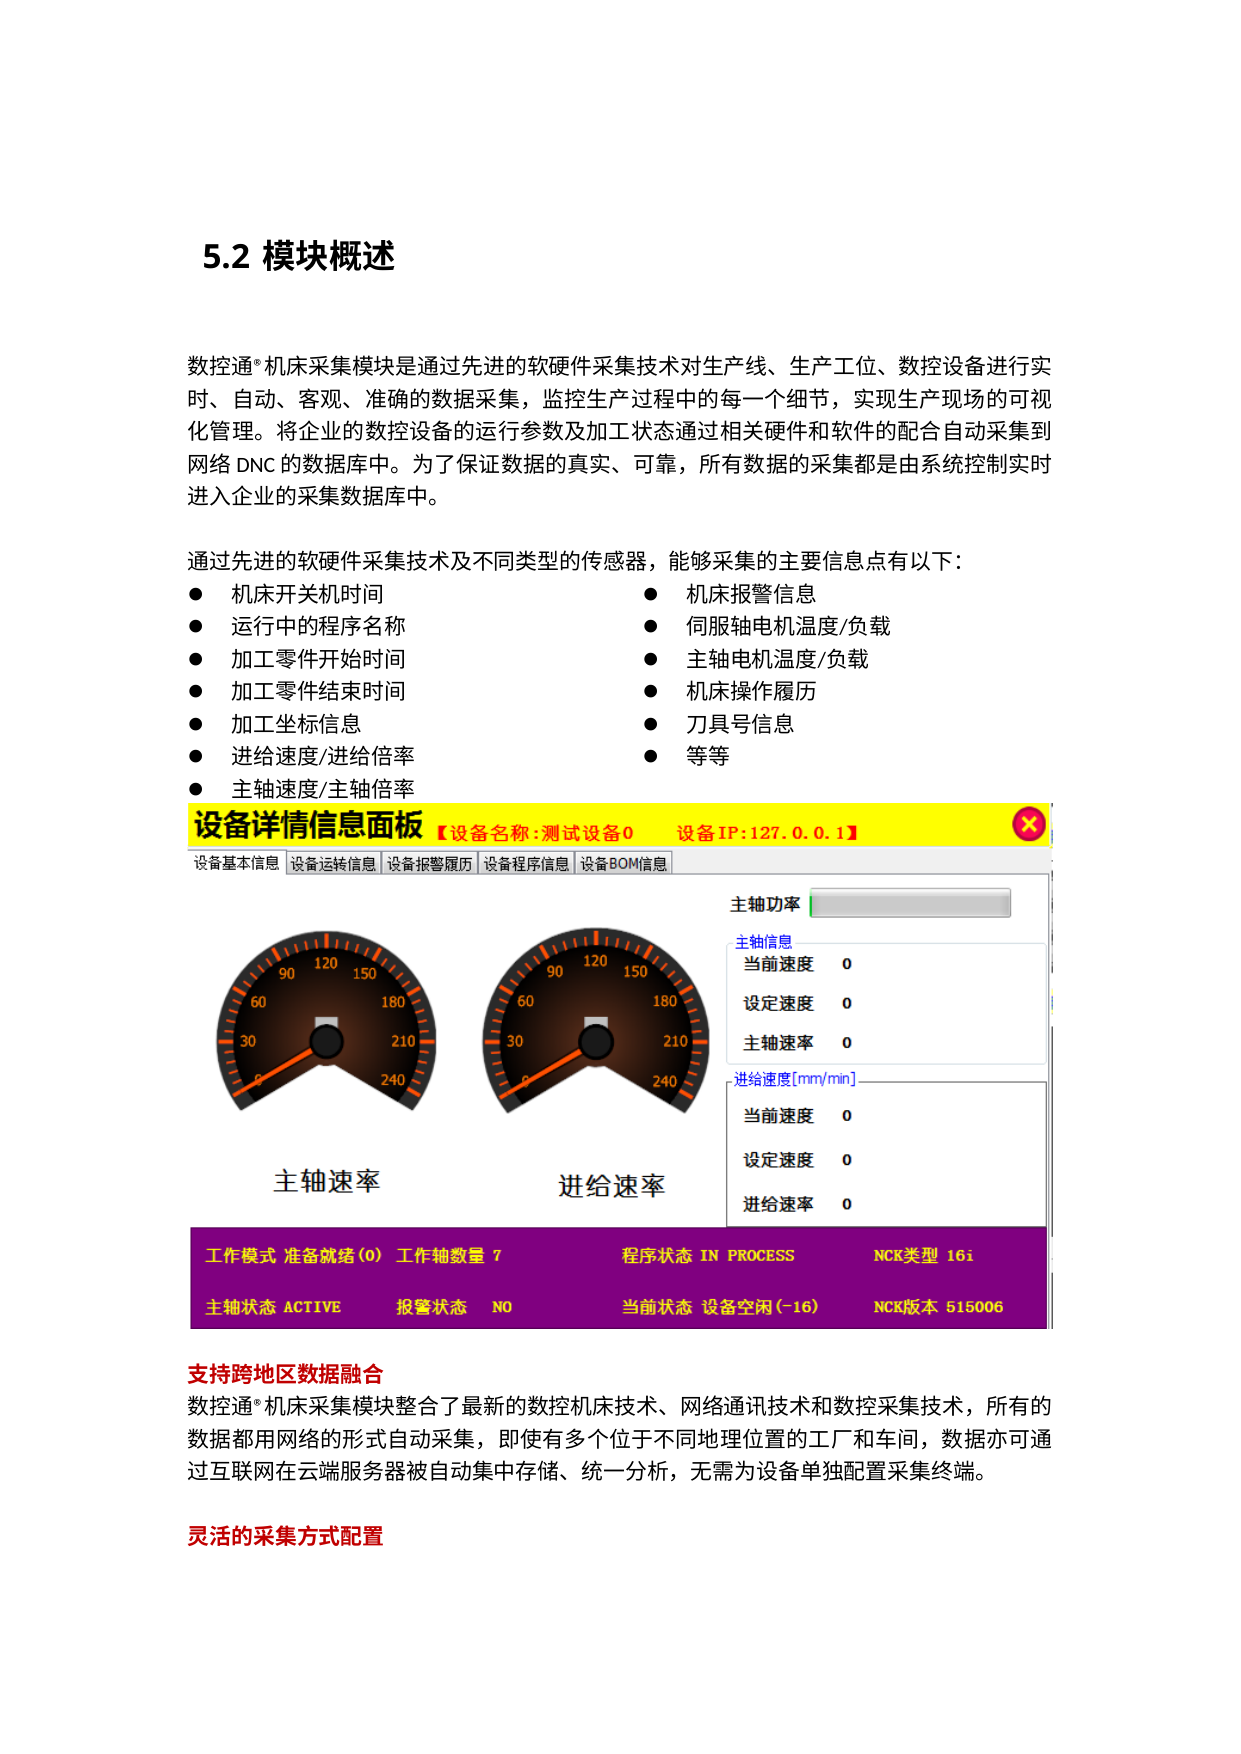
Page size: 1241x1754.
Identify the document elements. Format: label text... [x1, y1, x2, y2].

list 加工坐标信息 [187, 706, 598, 739]
text 数控通®机床采集模块整合了最新的数控机床技术、网络通讯技术和数控采集技术，所有的数据都用网络的形式自动采集，即使有多个位于不同地理位置的工厂和车间，数据亦可通过互联网在云端服务器被自动集中存储、统一分析，无需为设备单独配置采集终端。 [187, 1389, 1053, 1486]
picture [187, 803, 1053, 1329]
list 进给速度/进给倍率 [187, 739, 598, 771]
list 加工零件开始时间 [187, 641, 598, 674]
list 机床操作履历 [642, 674, 1053, 706]
text 通过先进的软硬件采集技术及不同类型的传感器，能够采集的主要信息点有以下： [187, 544, 1053, 576]
subtitle 模块概述 [202, 222, 1053, 287]
list 运行中的程序名称 [187, 609, 598, 641]
list 主轴电机温度/负载 [642, 641, 1053, 674]
list 刀具号信息 [642, 706, 1053, 739]
text 灵活的采集方式配置 [187, 1519, 1053, 1551]
list 加工零件结束时间 [187, 674, 598, 706]
list 等等 [642, 739, 1053, 771]
text 数控通®机床采集模块是通过先进的软硬件采集技术对生产线、生产工位、数控设备进行实时、自动、客观、准确的数据采集，监控生产过程中的每一个细节，实现生产现场的可视化管理。将企业的数控设备的运行参数及加工状态通过相关硬件和软件的配合自动采集到网络DNC的数据库中。为了保证数据的真实、可靠，所有数据的采集都是由系统控制实时进入企业的采集数据库中。 [187, 349, 1053, 511]
list 主轴速度/主轴倍率 [187, 771, 598, 803]
list 机床报警信息 [642, 576, 1053, 609]
list 伺服轴电机温度/负载 [642, 609, 1053, 641]
text 支持跨地区数据融合 [187, 1356, 1053, 1389]
list 机床开关机时间 [187, 576, 598, 609]
